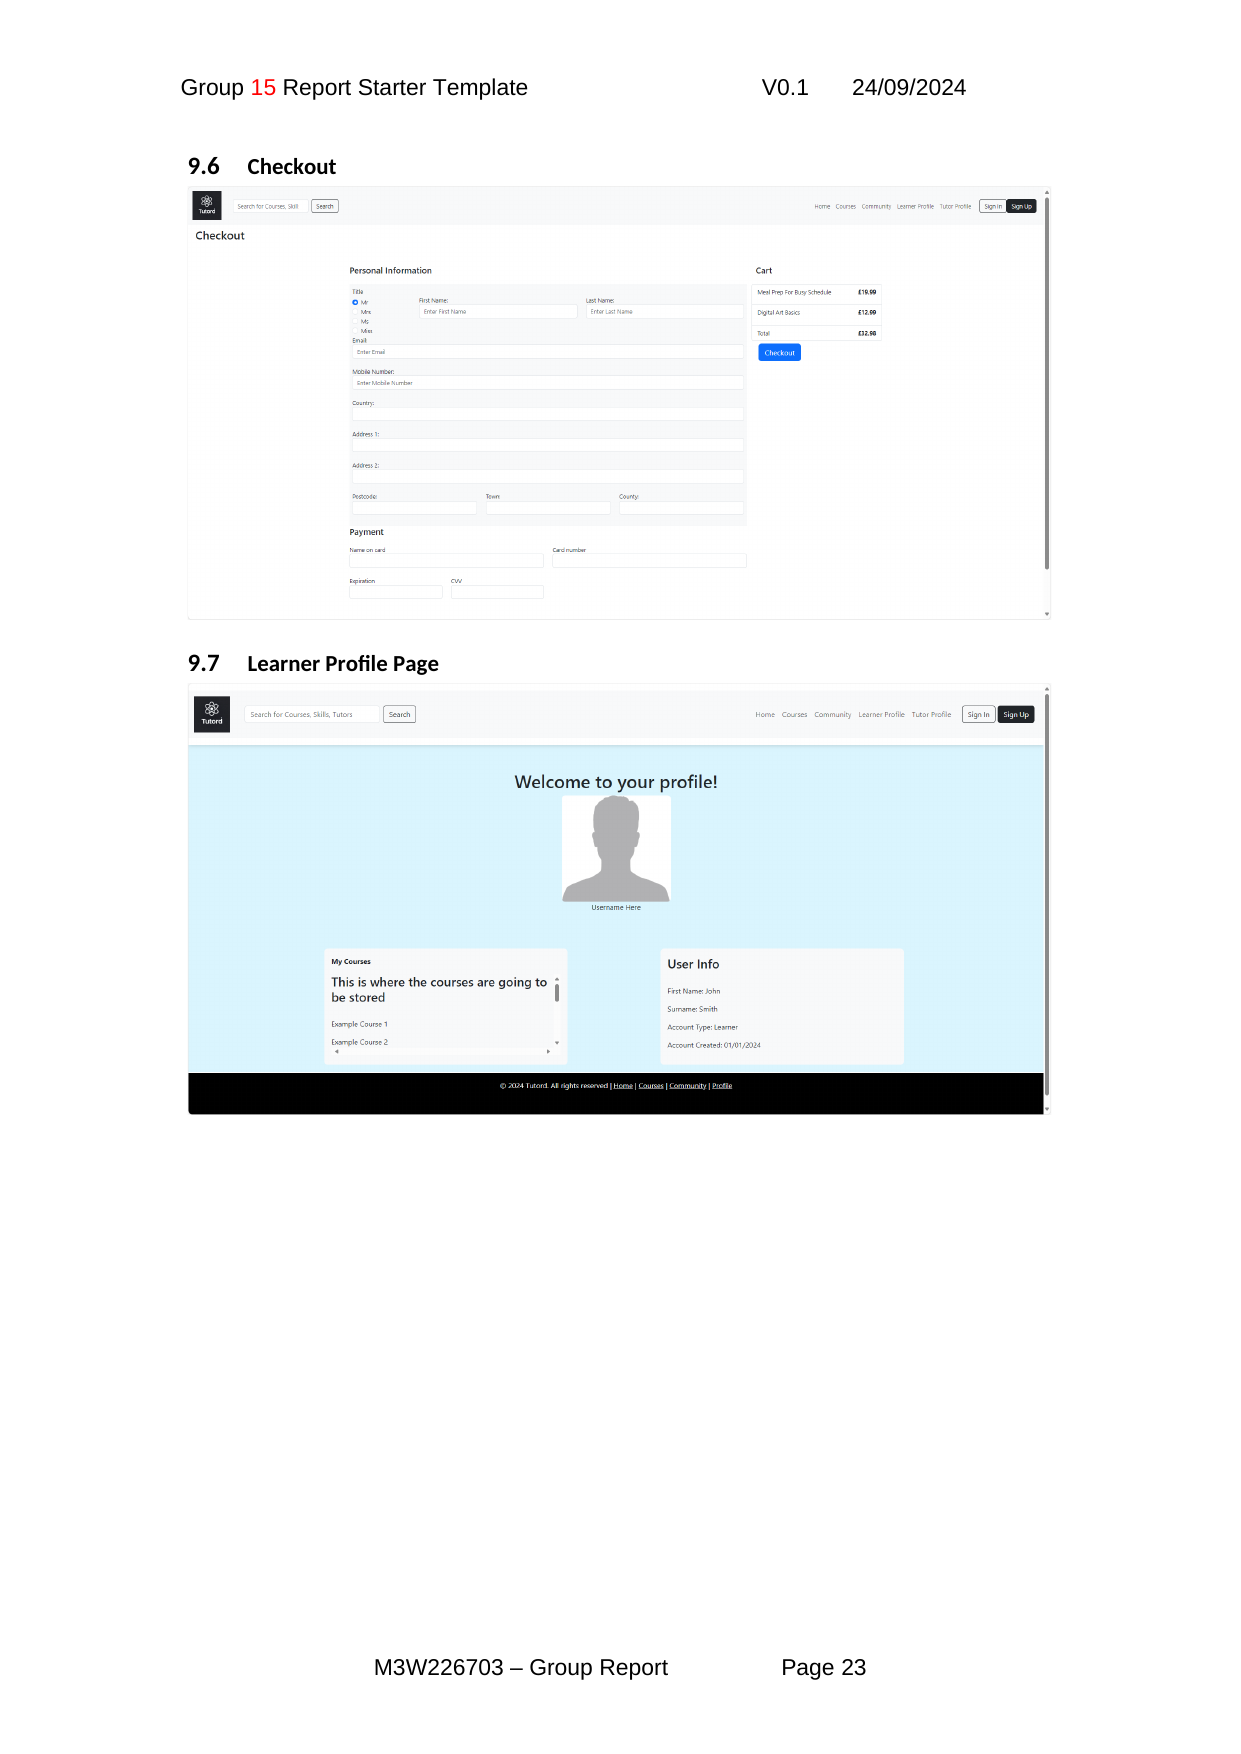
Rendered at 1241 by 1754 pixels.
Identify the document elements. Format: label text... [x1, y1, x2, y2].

subtitle Learner Profile Page [187, 647, 1053, 677]
picture [187, 186, 1052, 620]
picture [187, 683, 1052, 1115]
subtitle Checkout [187, 150, 1053, 181]
